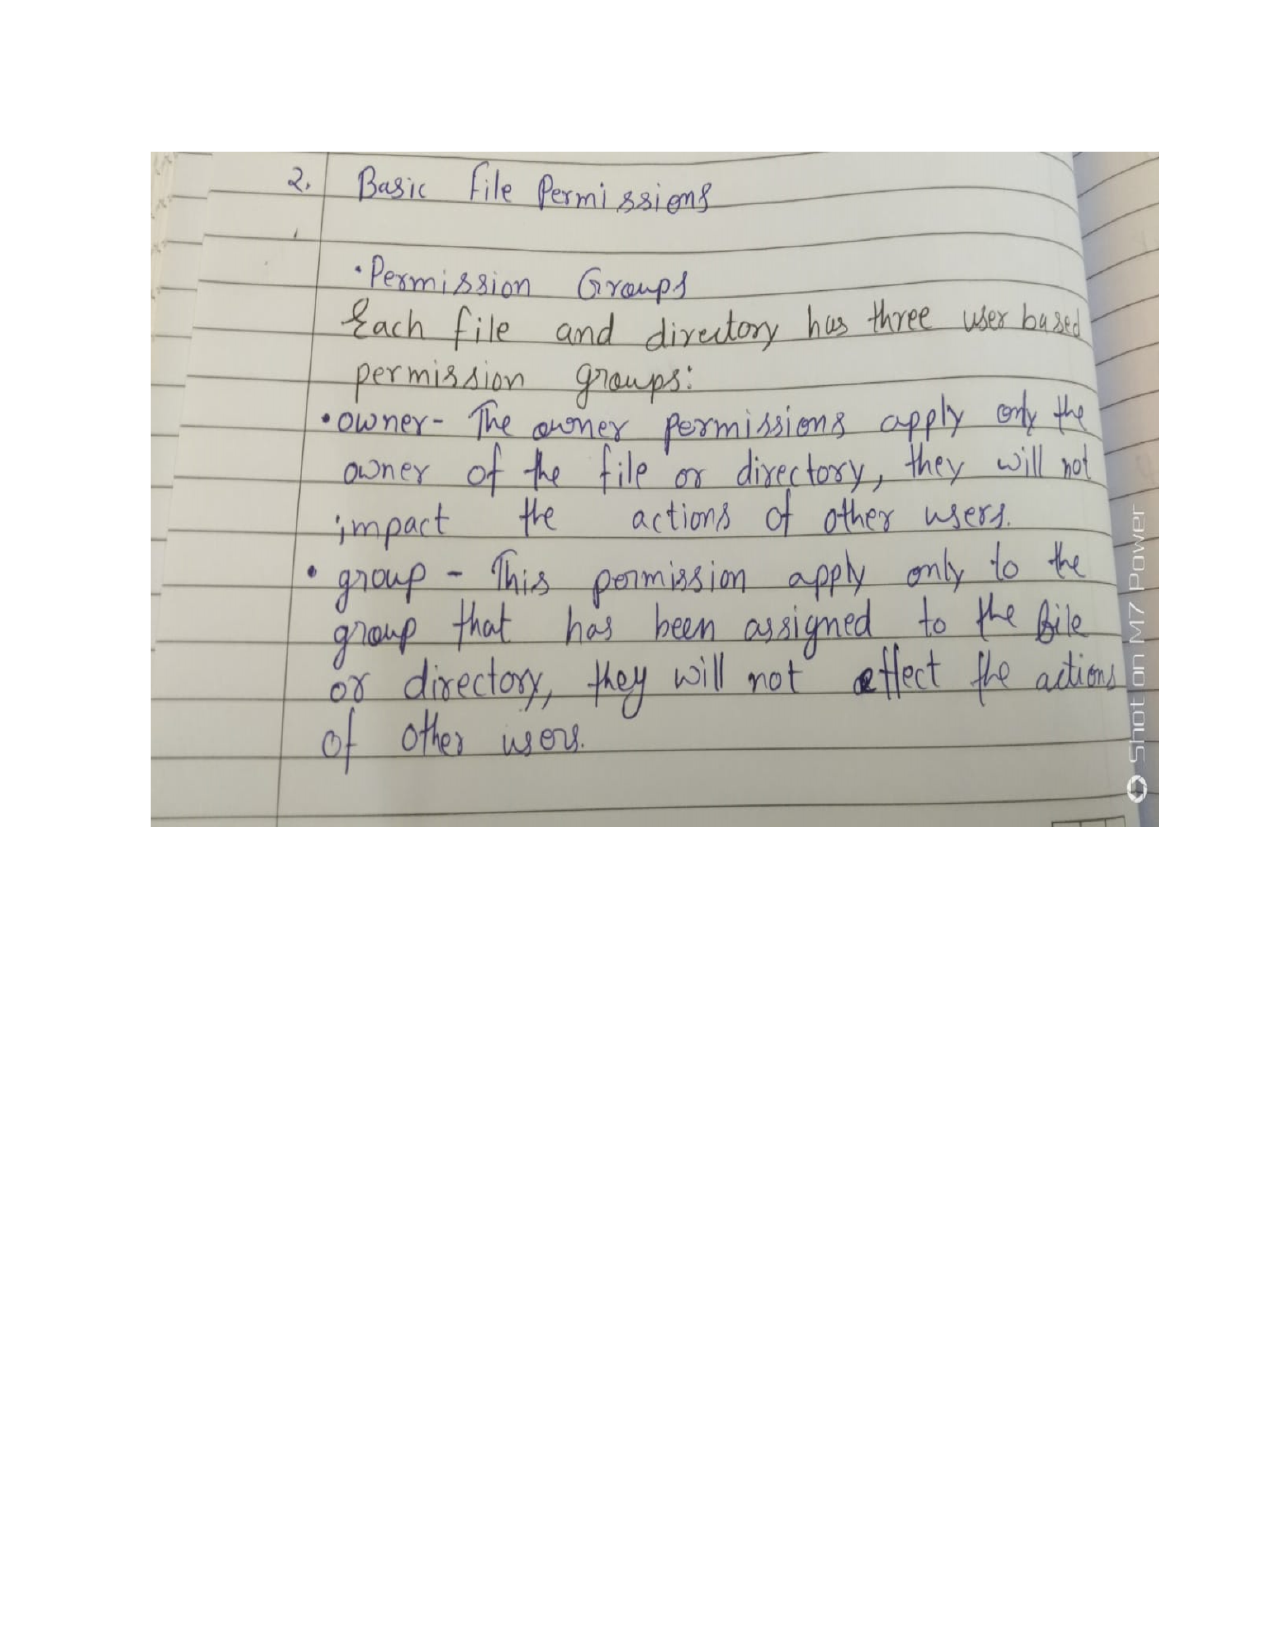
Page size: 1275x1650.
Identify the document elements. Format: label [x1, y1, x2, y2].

picture [152, 152, 1159, 827]
